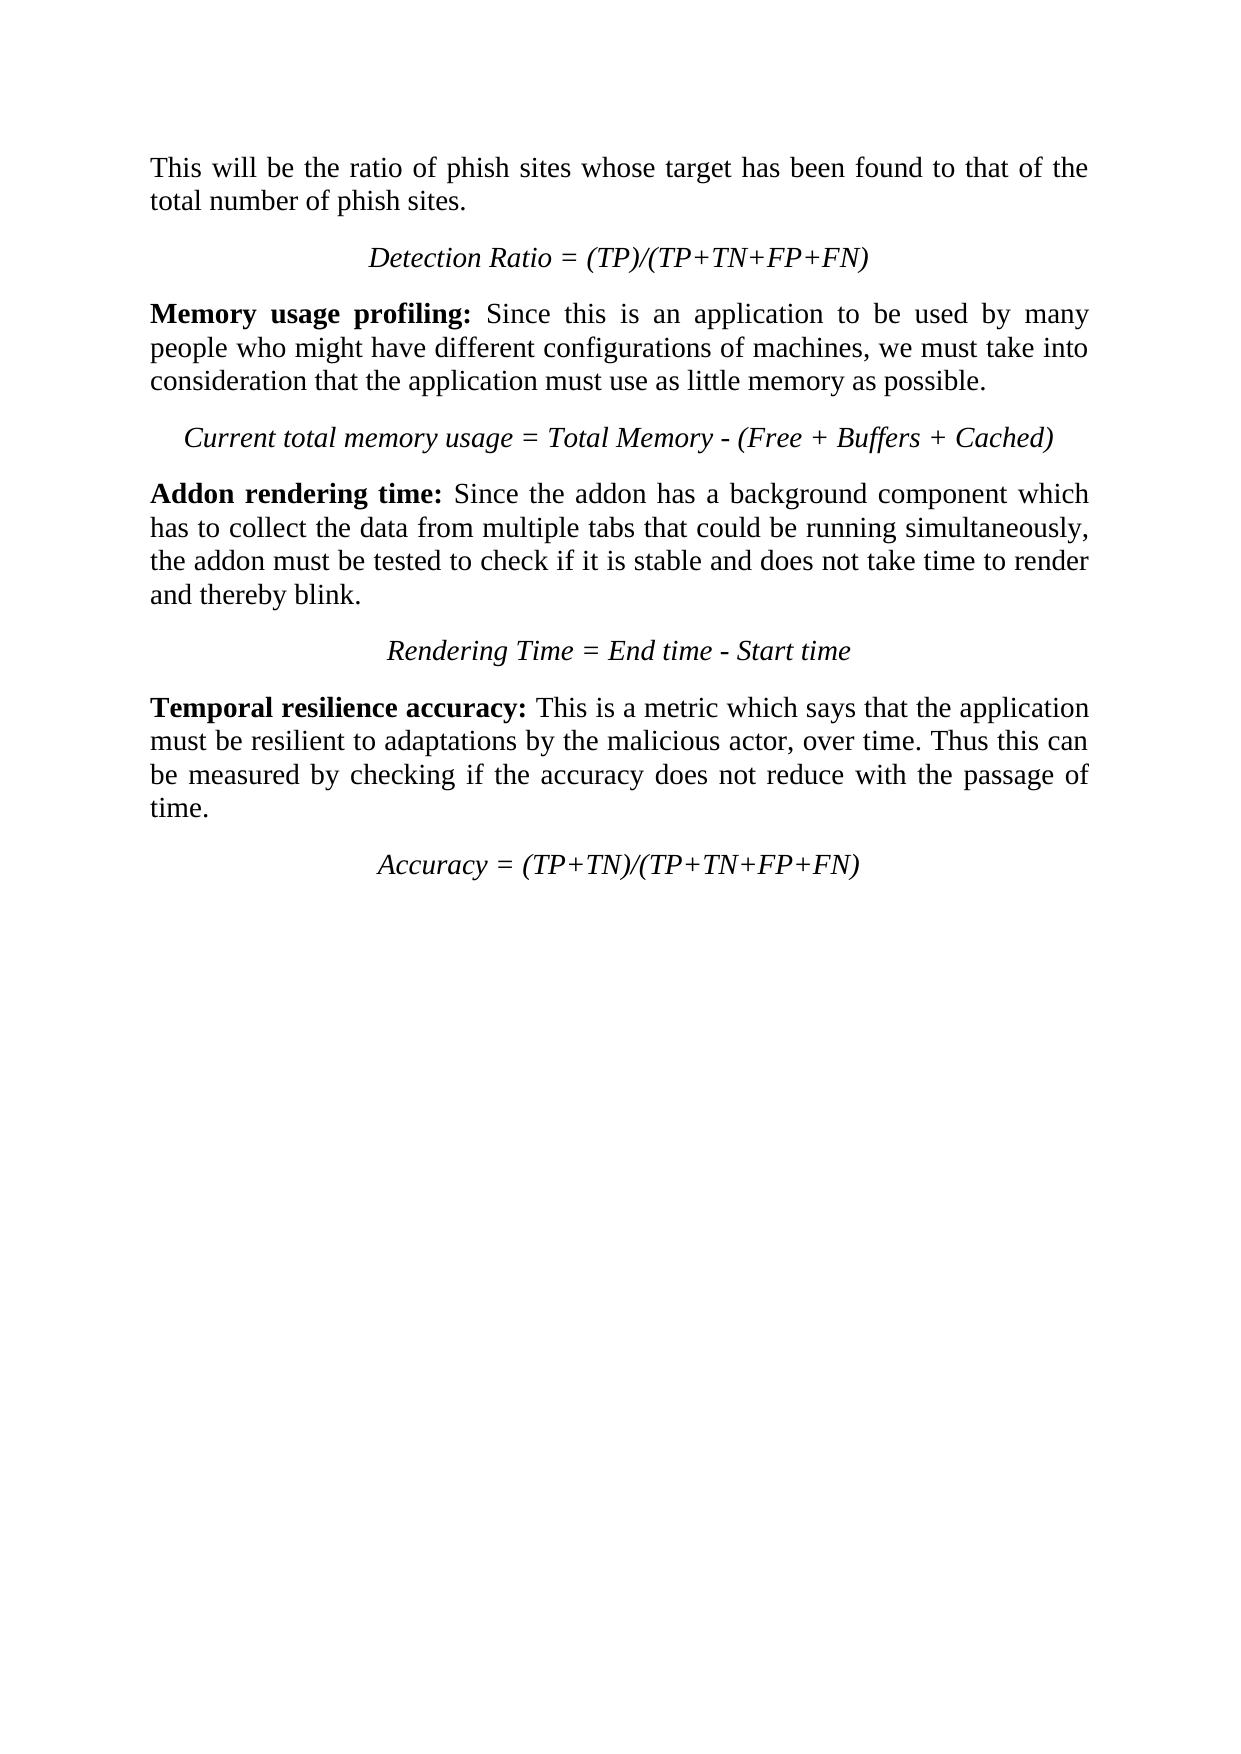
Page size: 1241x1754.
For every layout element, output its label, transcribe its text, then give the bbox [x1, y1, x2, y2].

text Memory usage profiling: Since this is an application to be used by many people who might have different configurations of machines, we must take into consideration that the application must use as little memory as possible. [150, 296, 1090, 397]
text Accuracy = (TP+TN)/(TP+TN+FP+FN) [150, 847, 1090, 881]
text Current total memory usage = Total Memory - (Free + Buffers + Cached) [150, 420, 1090, 453]
text Rendering Time = End time - Start time [150, 633, 1090, 667]
text Temporal resilience accuracy: This is a metric which says that the application must be resilient to adaptations by the malicious actor, over time. Thus this can be measured by checking if the accuracy does not reduce with the passage of time. [150, 690, 1090, 824]
text Addon rendering time: Since the addon has a background component which has to collect the data from multiple tabs that could be running simultaneously, the addon must be tested to check if it is stable and does not take time to render and thereby blink. [150, 476, 1090, 611]
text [150, 150, 1090, 217]
text Detection Ratio = (TP)/(TP+TN+FP+FN) [150, 240, 1090, 273]
